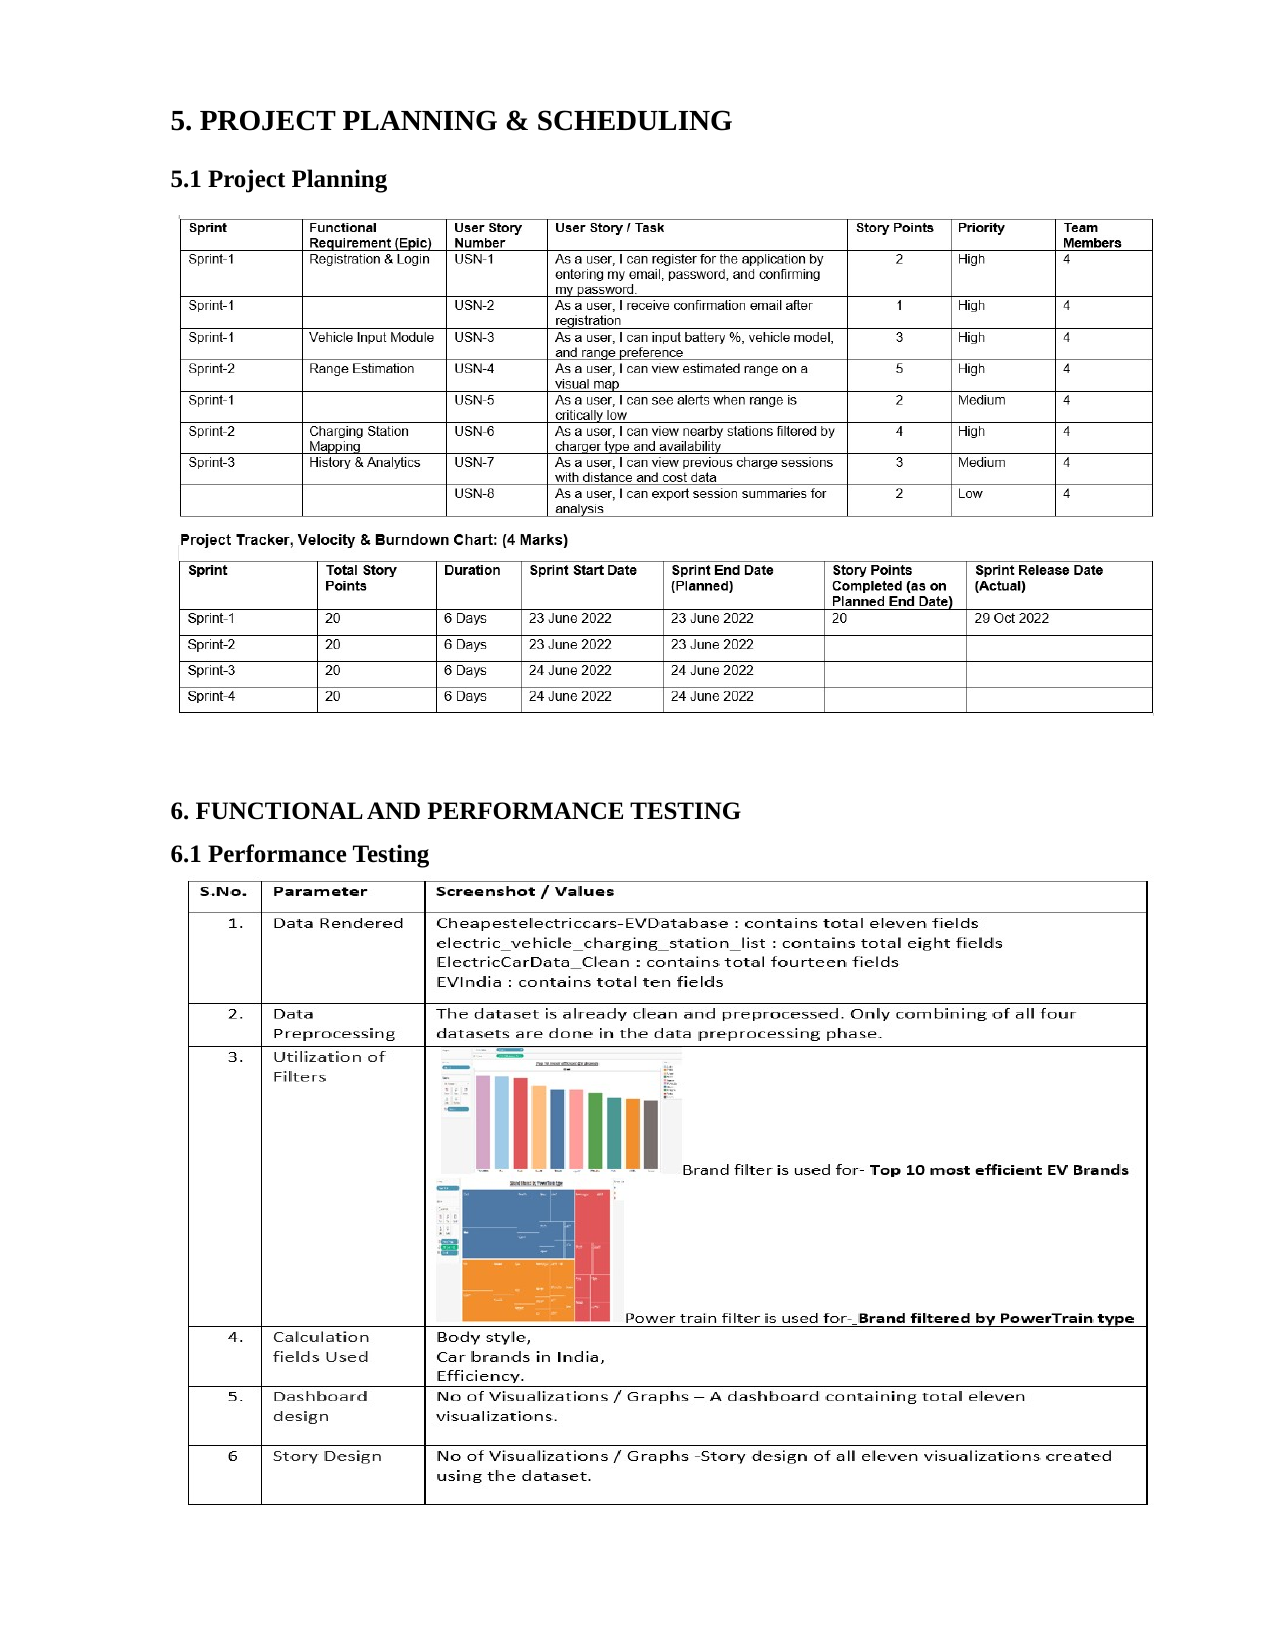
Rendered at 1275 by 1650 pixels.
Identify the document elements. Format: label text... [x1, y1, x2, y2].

picture [178, 875, 1154, 1507]
subtitle 5. PROJECT PLANNING & SCHEDULING [170, 103, 1103, 137]
subtitle 6.1 Performance Testing [170, 839, 1103, 868]
picture [178, 533, 1154, 716]
subtitle 5.1 Project Planning [170, 164, 1103, 192]
subtitle 6. FUNCTIONAL AND PERFORMANCE TESTING [170, 796, 1103, 825]
picture [178, 215, 1154, 517]
